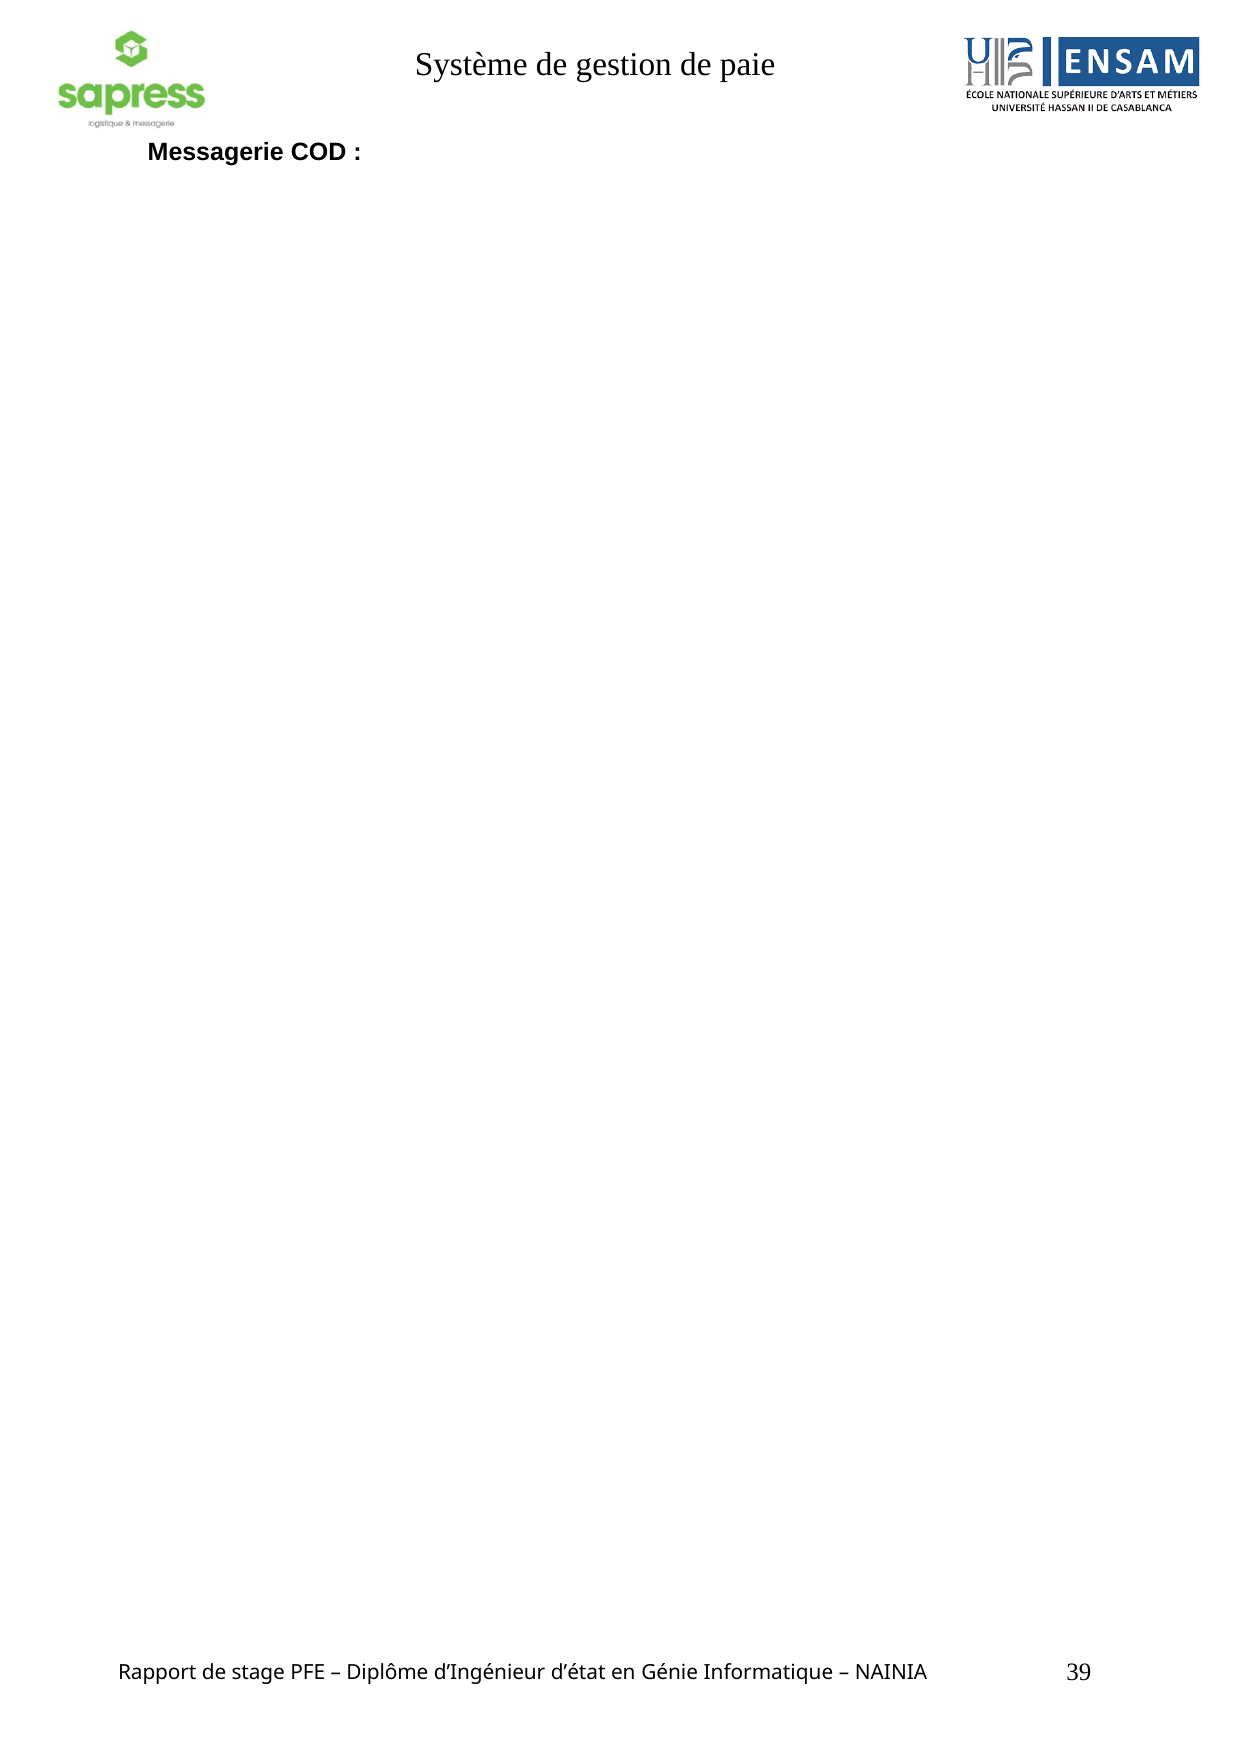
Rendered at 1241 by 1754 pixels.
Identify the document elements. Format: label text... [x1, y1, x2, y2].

picture [56, 29, 209, 129]
picture [960, 31, 1203, 119]
subtitle Messagerie COD : [147, 137, 1217, 166]
